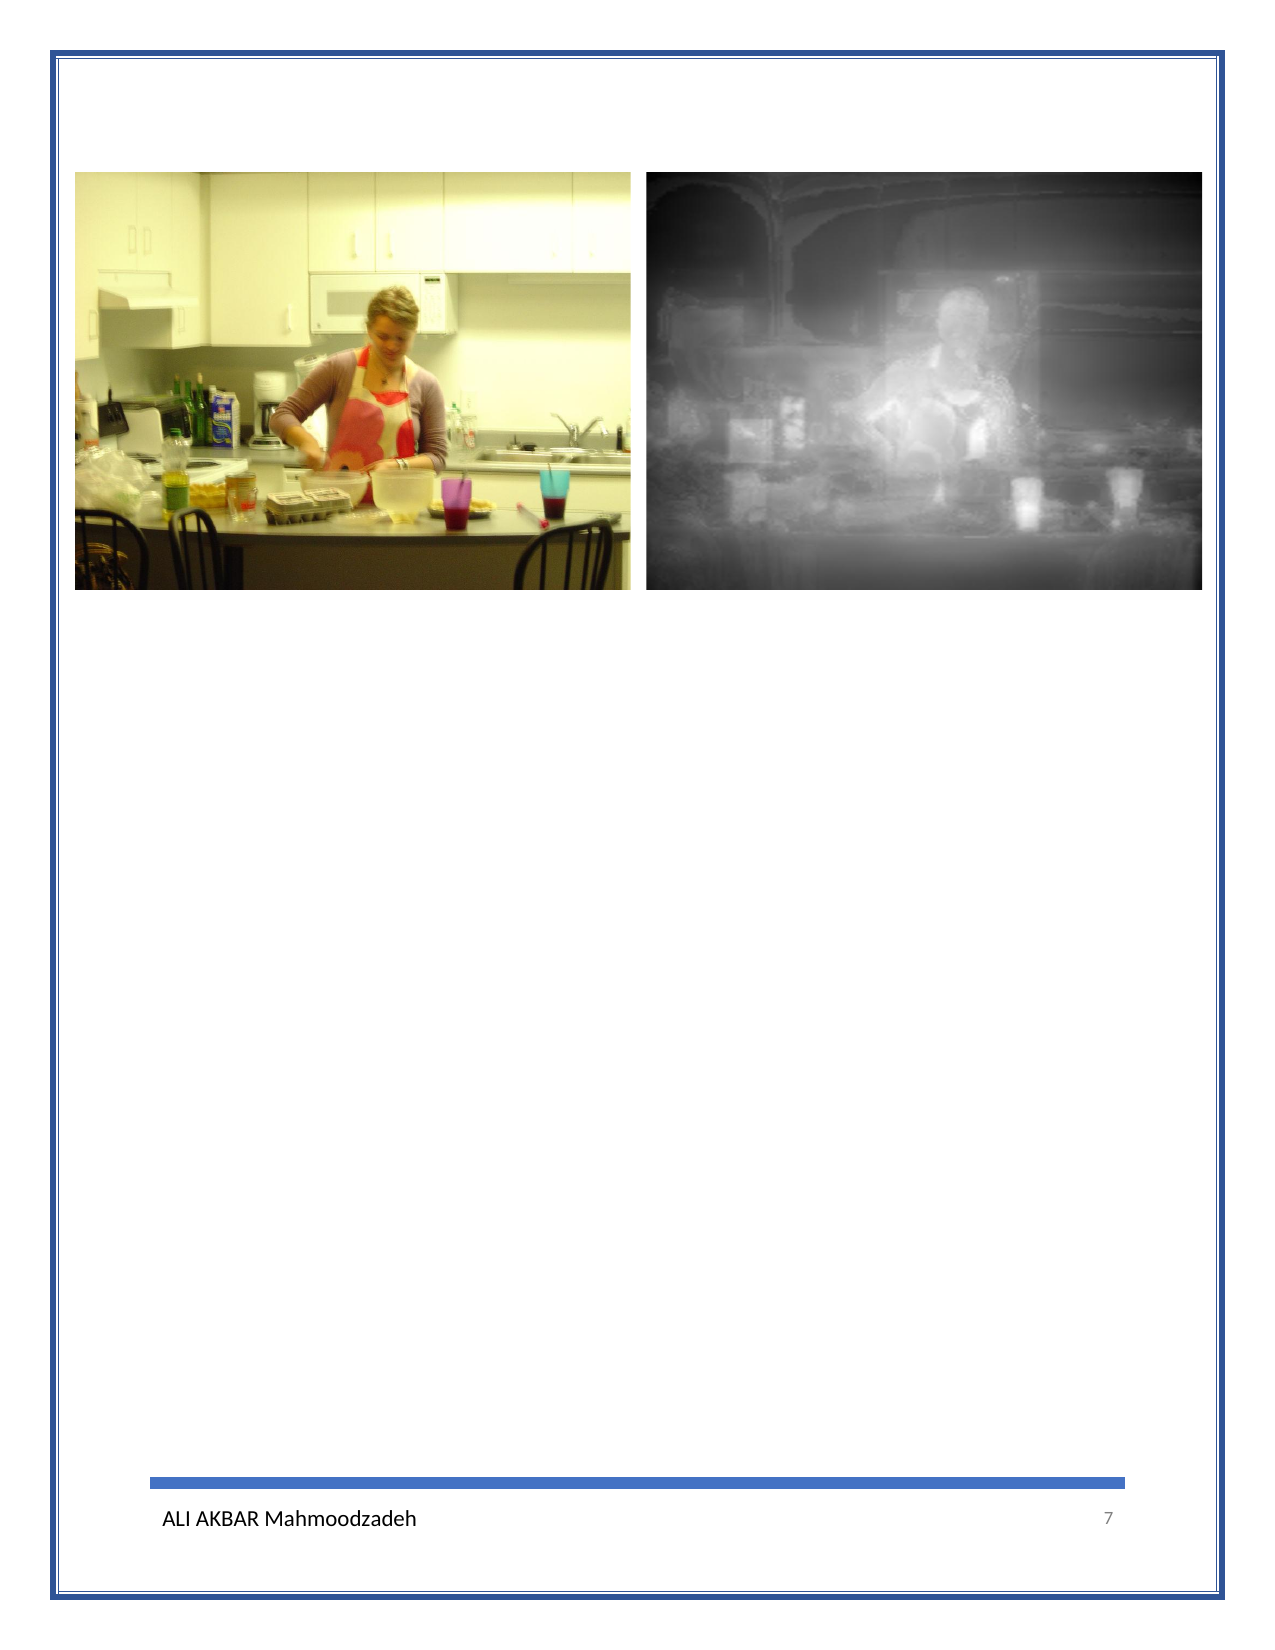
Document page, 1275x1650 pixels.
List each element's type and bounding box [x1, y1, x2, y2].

picture [75, 172, 631, 590]
picture [646, 172, 1203, 590]
